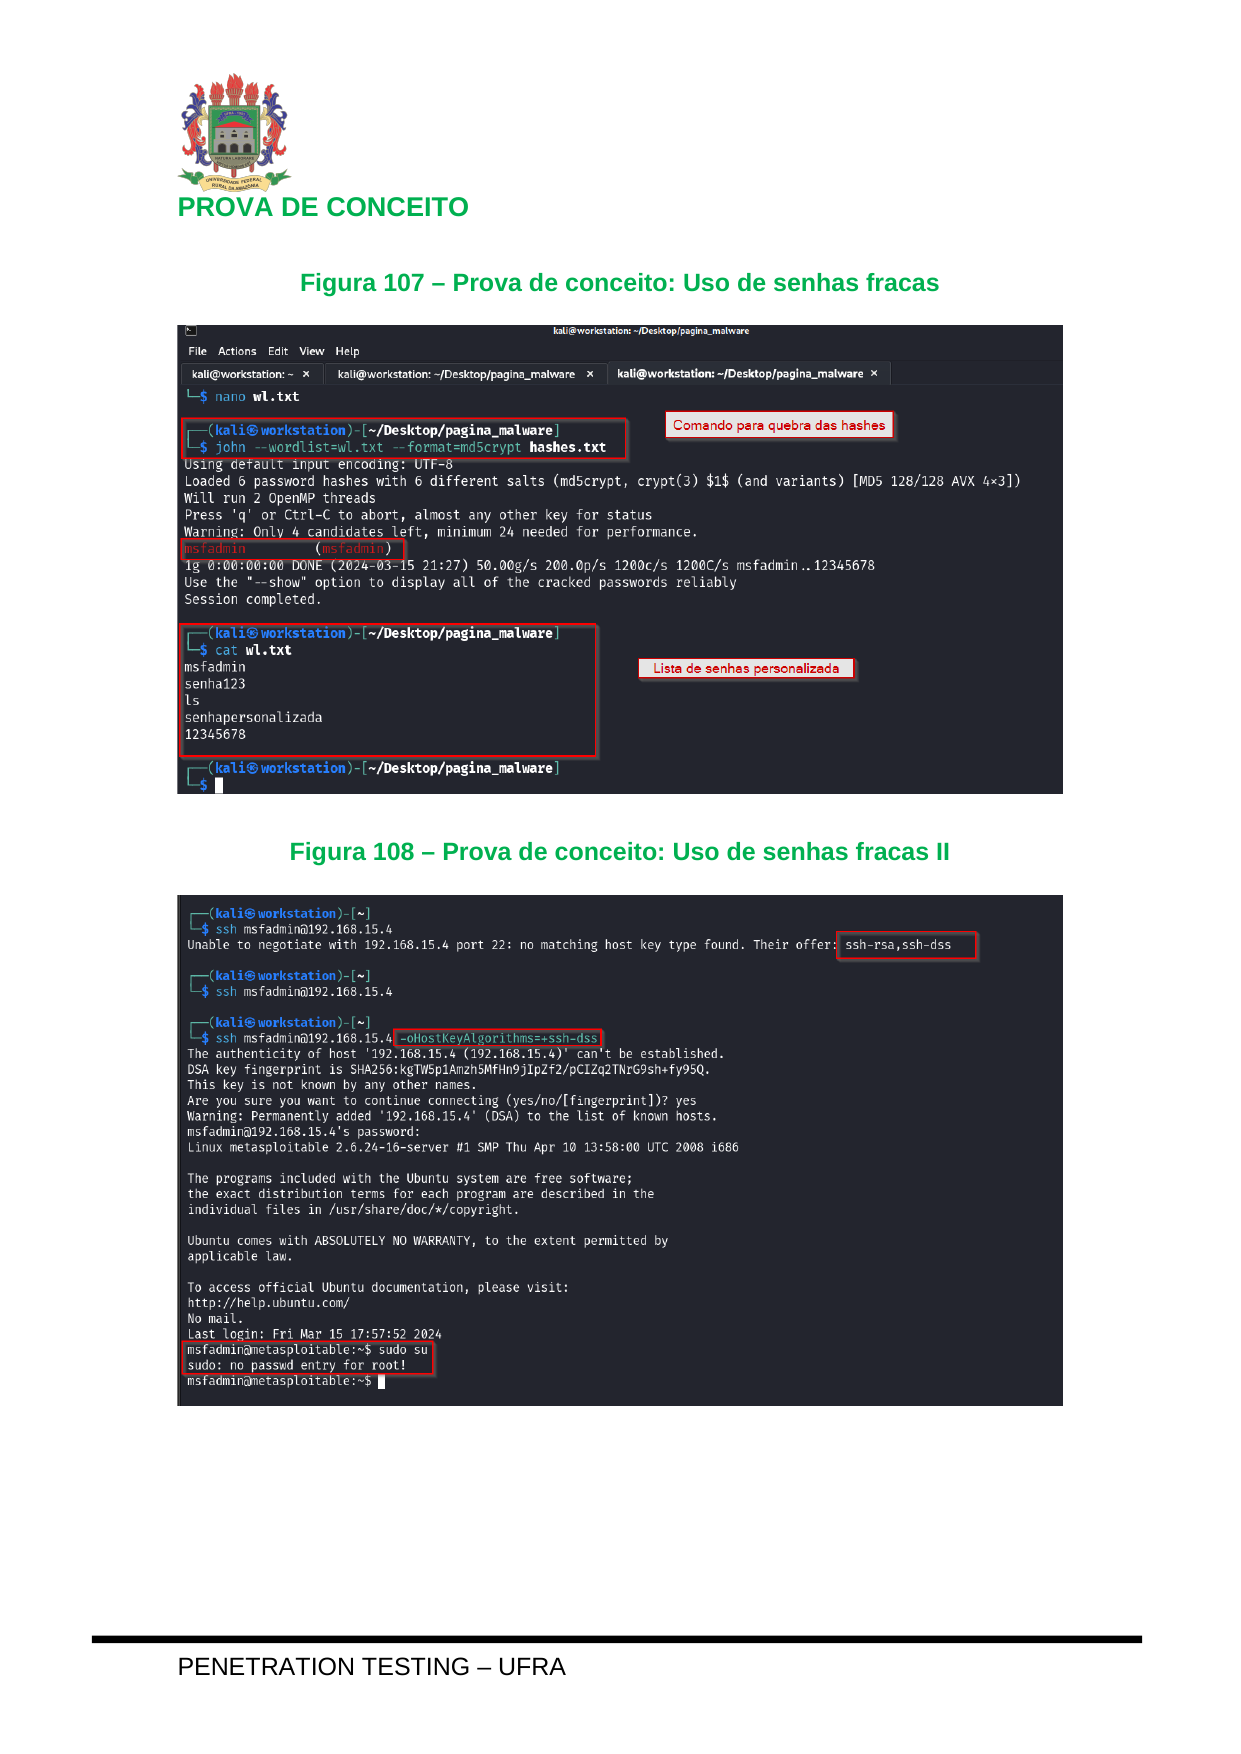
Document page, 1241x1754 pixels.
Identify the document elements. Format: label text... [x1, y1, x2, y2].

text Figura 107 – Prova de conceito: Uso de senhas fracas [177, 267, 1063, 296]
text Figura 108 – Prova de conceito: Uso de senhas fracas II [177, 837, 1063, 866]
text PROVA DE CONCEITO [177, 191, 1063, 223]
picture [177, 895, 1063, 1406]
picture [177, 325, 1063, 794]
picture [177, 73, 292, 192]
